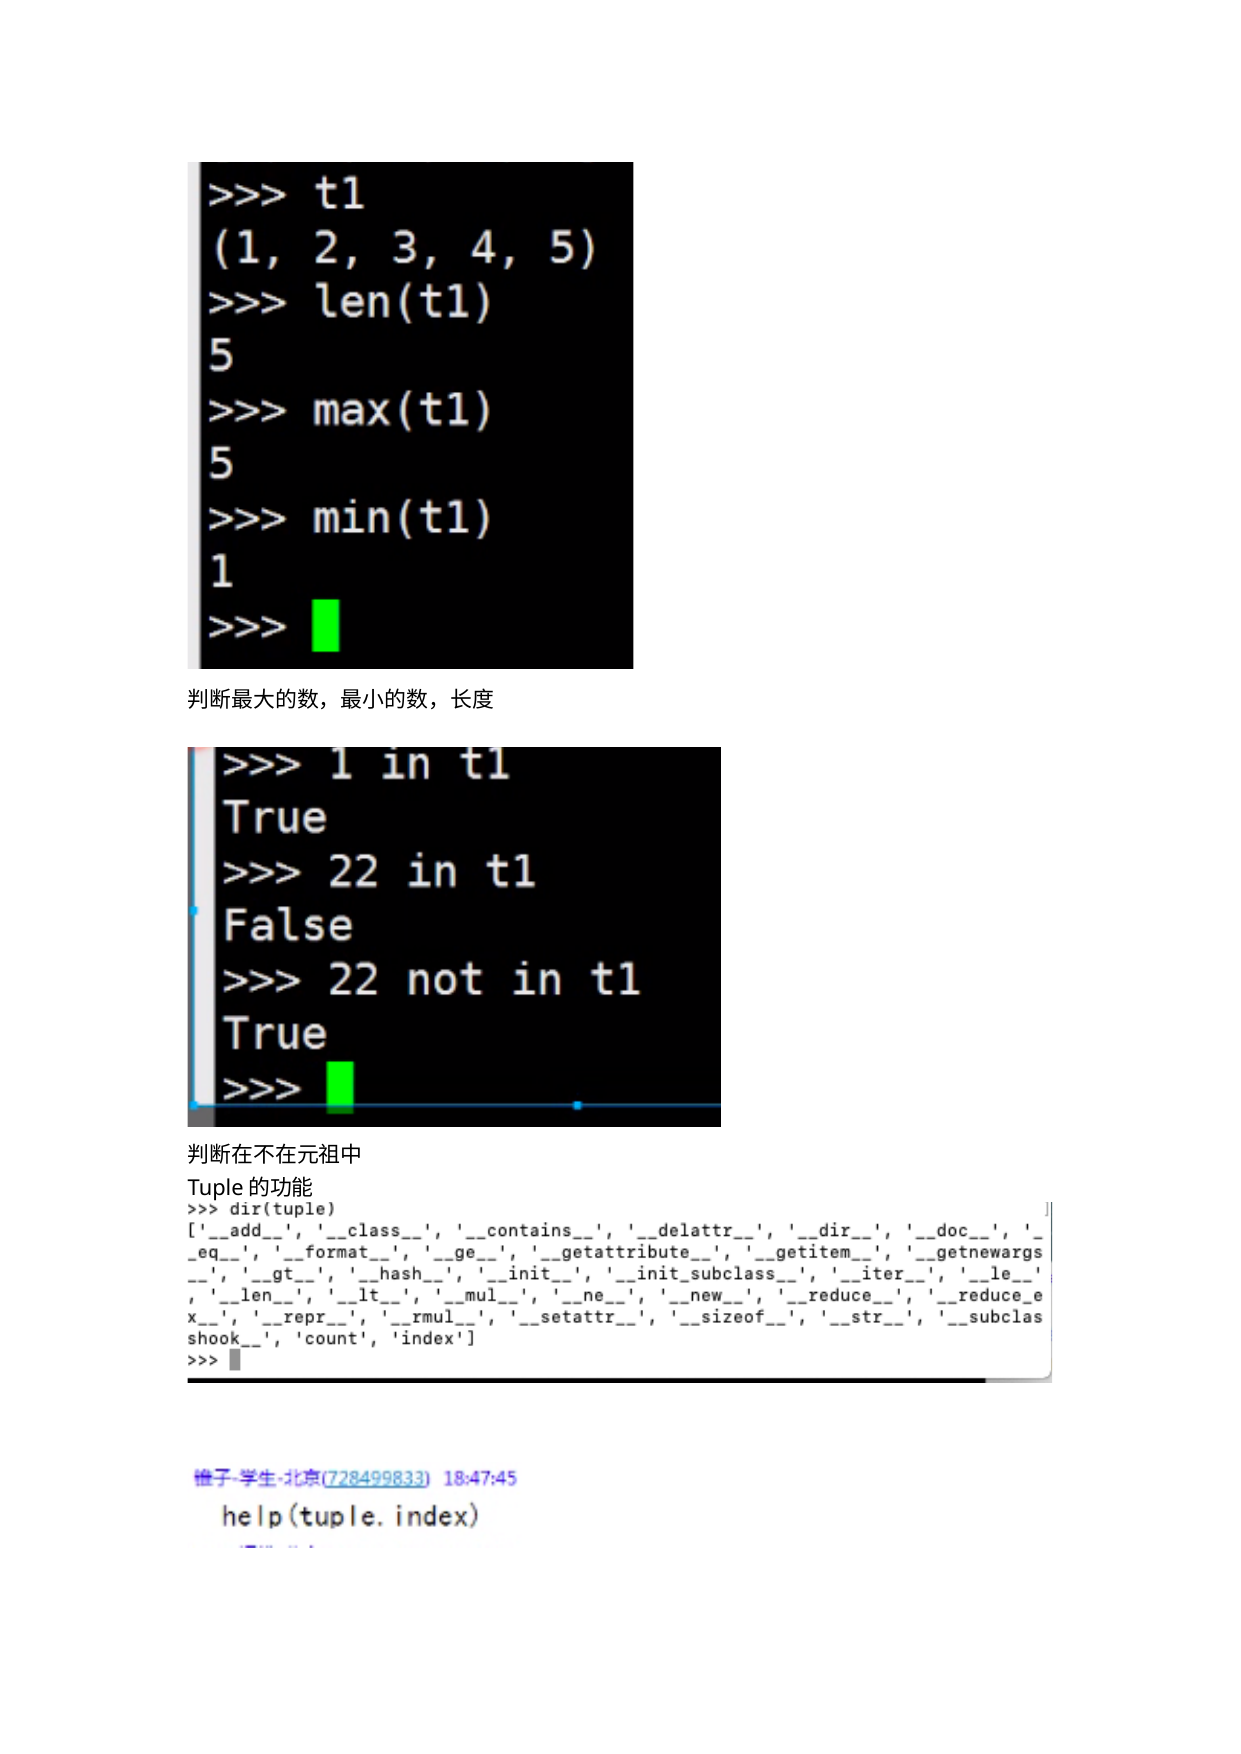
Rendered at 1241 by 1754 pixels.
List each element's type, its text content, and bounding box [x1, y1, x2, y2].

picture [187, 1202, 1053, 1383]
text 判断在不在元祖中 [187, 1137, 1053, 1169]
text 判断最大的数，最小的数，长度 [187, 682, 1053, 714]
text Tuple的功能 [187, 1169, 1053, 1202]
picture [187, 747, 721, 1127]
picture [187, 162, 634, 669]
picture [187, 1462, 578, 1548]
